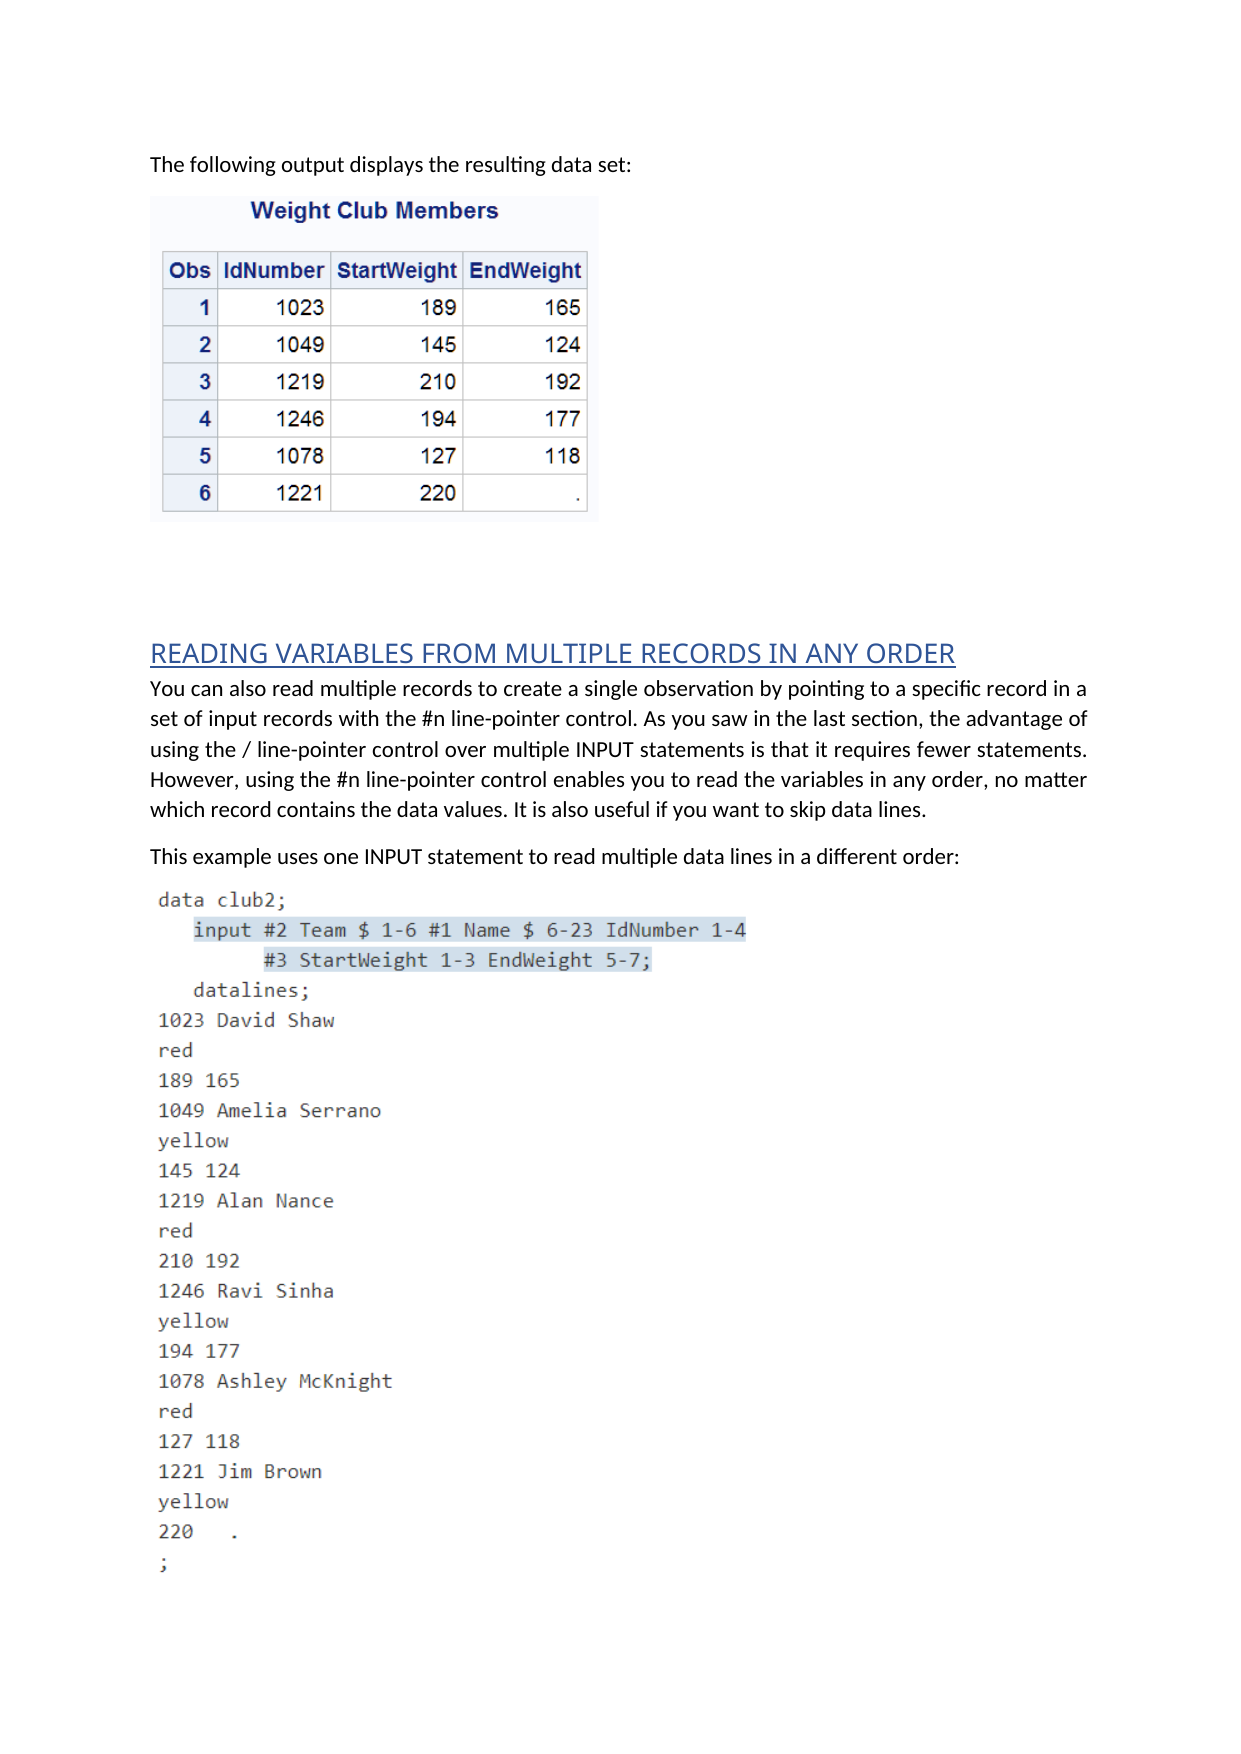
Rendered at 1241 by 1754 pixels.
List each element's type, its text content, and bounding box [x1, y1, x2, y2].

subtitle READING VARIABLES FROM MULTIPLE RECORDS IN ANY ORDER [150, 634, 1090, 671]
text This example uses one INPUT statement to read multiple data lines in a different order: [150, 842, 1090, 870]
picture [150, 196, 599, 522]
text The following output displays the resulting data set: [150, 150, 1090, 178]
picture [150, 888, 755, 1581]
text You can also read multiple records to create a single observation by pointing to a specific record in a set of input records with the #n line-pointer control. As you saw in the last section, the advantage of using the / line-pointer control over multiple INPUT statements is that it requires fewer statements. However, using the #n line-pointer control enables you to read the variables in any order, no matter which record contains the data values. It is also useful if you want to skip data lines. [150, 674, 1090, 823]
